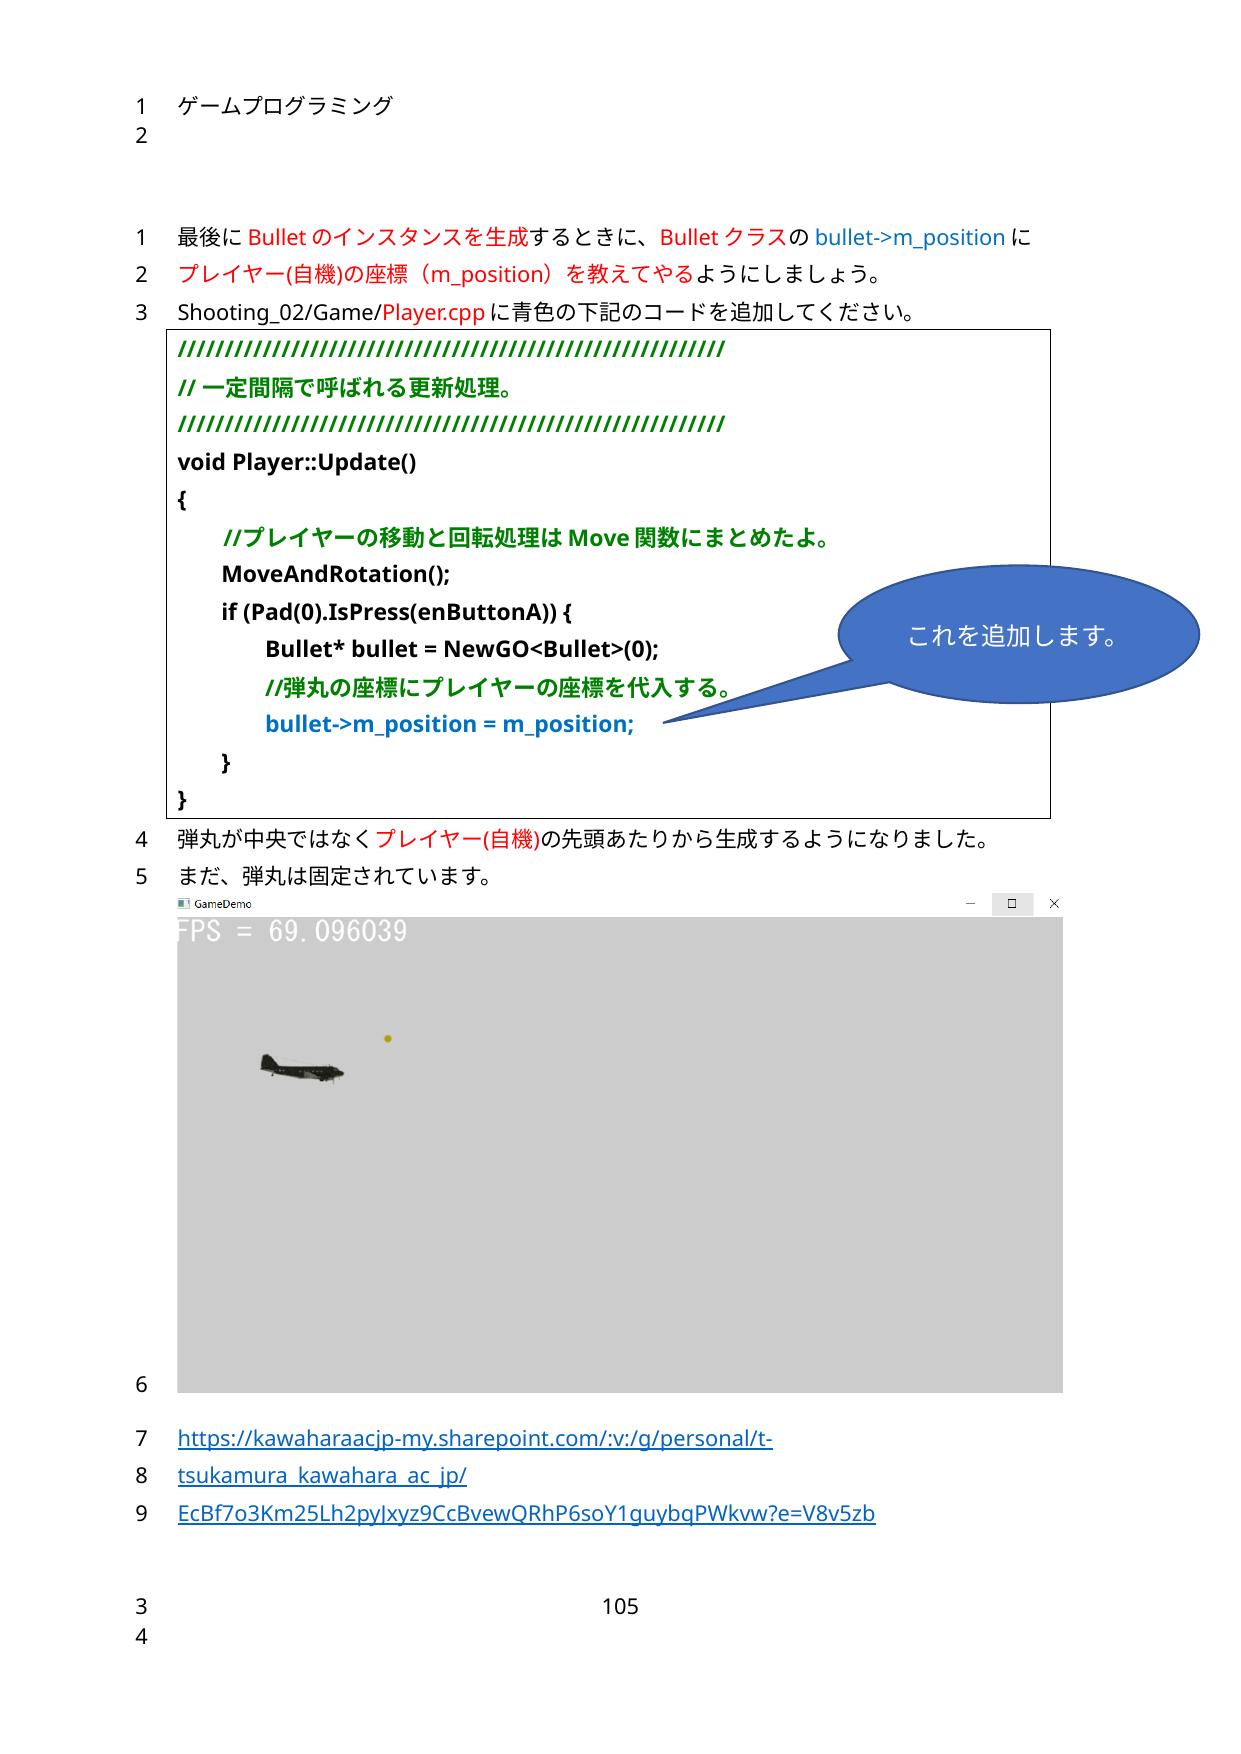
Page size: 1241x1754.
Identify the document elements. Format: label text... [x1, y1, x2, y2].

text Shooting_02/Game/Player.cppに青色の下記のコードを追加してください。 [177, 292, 1063, 329]
text プレイヤー(自機)の座標（m_position）を教えてやるようにしましょう。 [177, 254, 1063, 292]
picture [177, 893, 1063, 1393]
text 弾丸が中央ではなくプレイヤー(自機)の先頭あたりから生成するようになりました。 [177, 819, 1063, 856]
text https://kawaharaacjp-my.sharepoint.com/:v:/g/personal/t-tsukamura_kawahara_ac_jp/EcBf7o3Km25Lh2pyJxyz9CcBvewQRhP6soY1guybqPWkvw?e=V8v5zb [177, 1419, 1063, 1531]
text 最後にBulletのインスタンスを生成するときに、Bulletクラスのbullet->m_positionに [177, 217, 1063, 254]
table_header ////////////////////////////////////////////////////////// // 一定間隔で呼ばれる更新処理。 ////////////////////////////////////////////////////////// void Player::Update() { //プレイヤーの移動と回転処理はMove関数にまとめたよ。 MoveAndRotation(); if (Pad(0).IsPress(enButtonA)) { Bullet* bullet = NewGO<Bullet>(0); //弾丸の座標にプレイヤーの座標を代入する。 bullet->m_position = m_position; } } [167, 330, 1050, 818]
text まだ、弾丸は固定されています。 [177, 856, 1063, 893]
